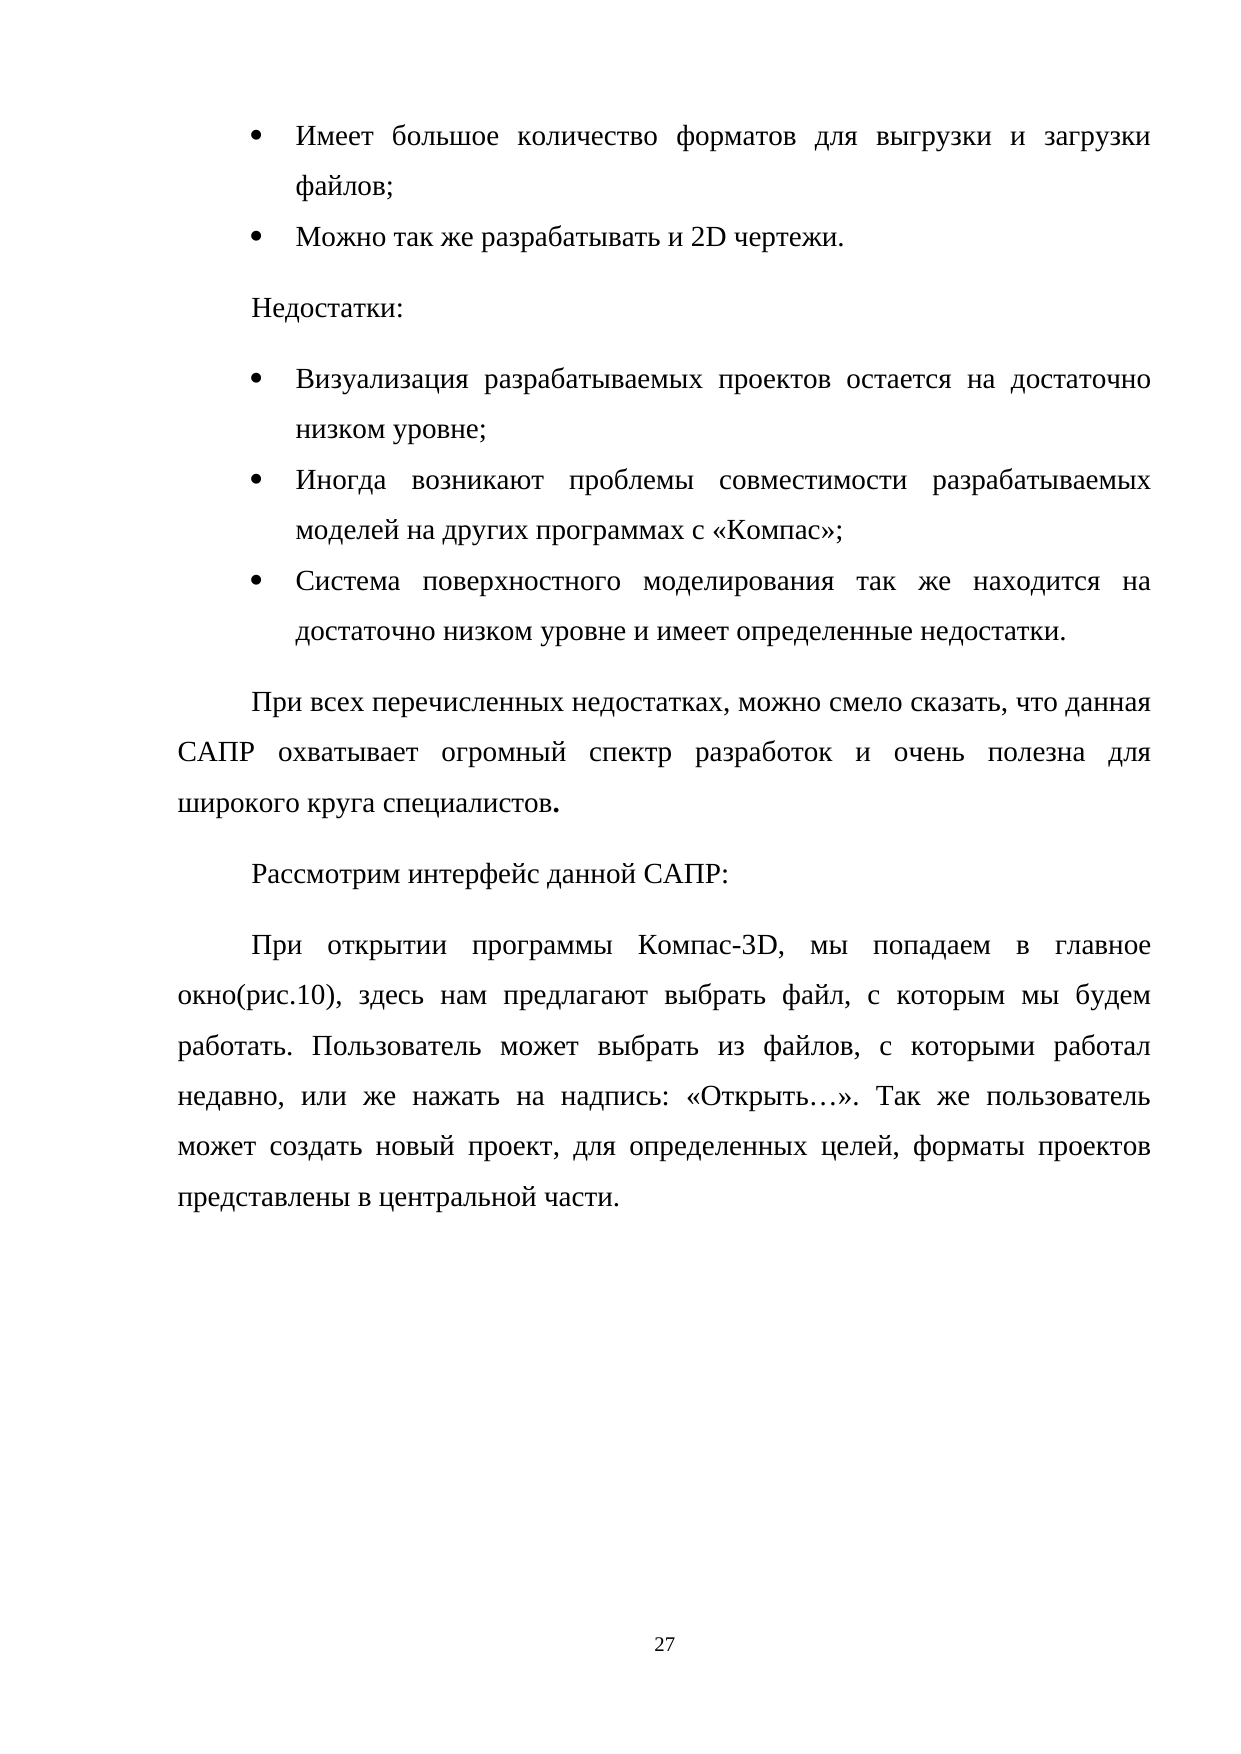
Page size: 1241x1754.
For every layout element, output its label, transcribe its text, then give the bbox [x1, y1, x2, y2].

list Визуализация разрабатываемых проектов остается на достаточно низком уровне; [251, 361, 1152, 445]
text При открытии программы Компас-3D, мы попадаем в главное окно(рис.10), здесь нам предлагают выбрать файл, с которым мы будем работать. Пользователь может выбрать из файлов, с которыми работал недавно, или же нажать на надпись: «Открыть…». Так же пользователь может создать новый проект, для определенных целей, форматы проектов представлены в центральной части. [177, 927, 1152, 1212]
text Недостатки: [177, 290, 1152, 324]
text При всех перечисленных недостатках, можно смело сказать, что данная САПР охватывает огромный спектр разработок и очень полезна для широкого круга специалистов. [177, 684, 1152, 818]
list Иногда возникают проблемы совместимости разрабатываемых моделей на других программах с «Компас»; [251, 462, 1152, 546]
list Имеет большое количество форматов для выгрузки и загрузки файлов; [251, 118, 1152, 202]
list Можно так же разрабатывать и 2D чертежи. [251, 219, 1152, 252]
list Система поверхностного моделирования так же находится на достаточно низком уровне и имеет определенные недостатки. [251, 563, 1152, 647]
text Рассмотрим интерфейс данной САПР: [177, 856, 1152, 889]
